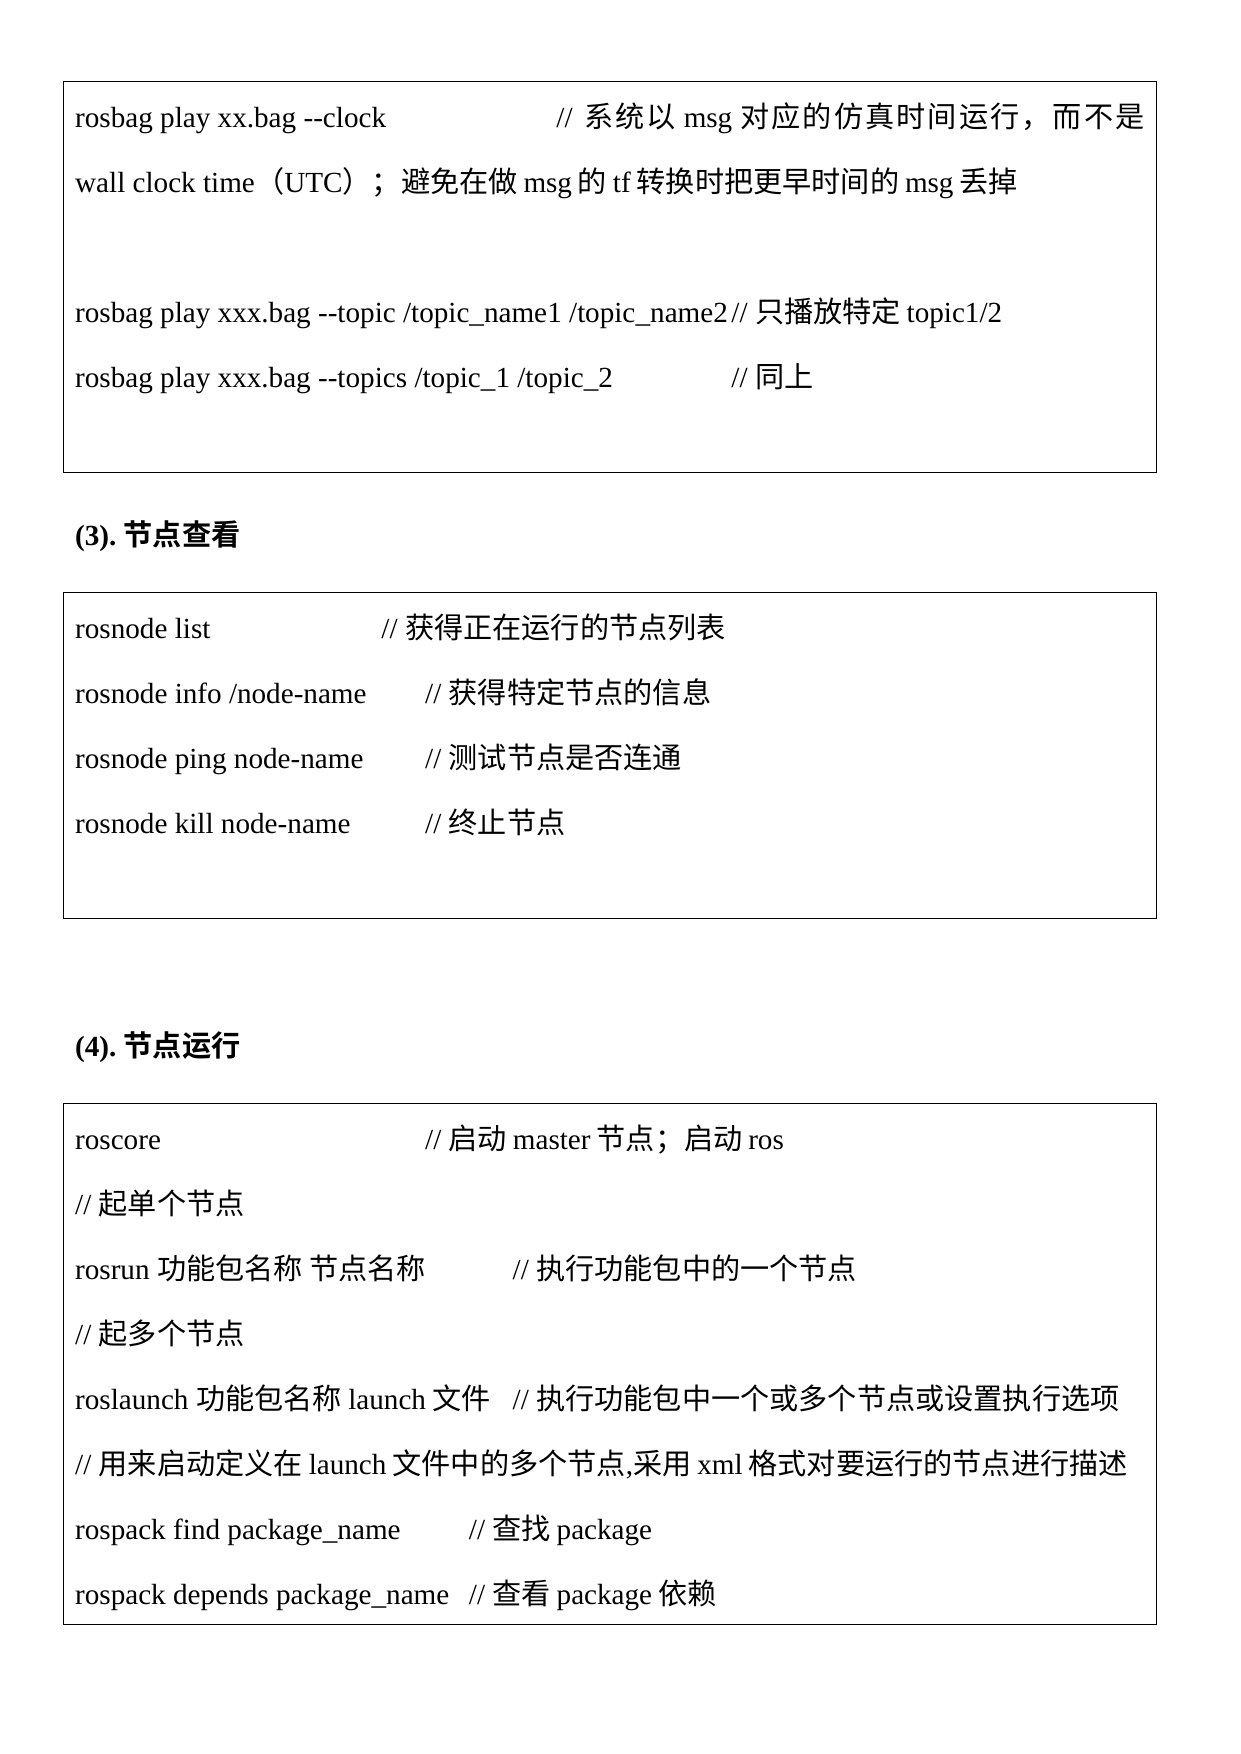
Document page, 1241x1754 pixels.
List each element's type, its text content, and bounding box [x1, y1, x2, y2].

subtitle (4). 节点运行 [75, 1011, 1165, 1076]
table_header rosnode list // 获得正在运行的节点列表 rosnode info /node-name // 获得特定节点的信息 rosnode ping node-name // 测试节点是否连通 rosnode kill node-name // 终止节点 [64, 593, 1156, 918]
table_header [64, 1104, 1156, 1624]
subtitle (3). 节点查看 [75, 500, 1165, 565]
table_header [64, 82, 1156, 472]
